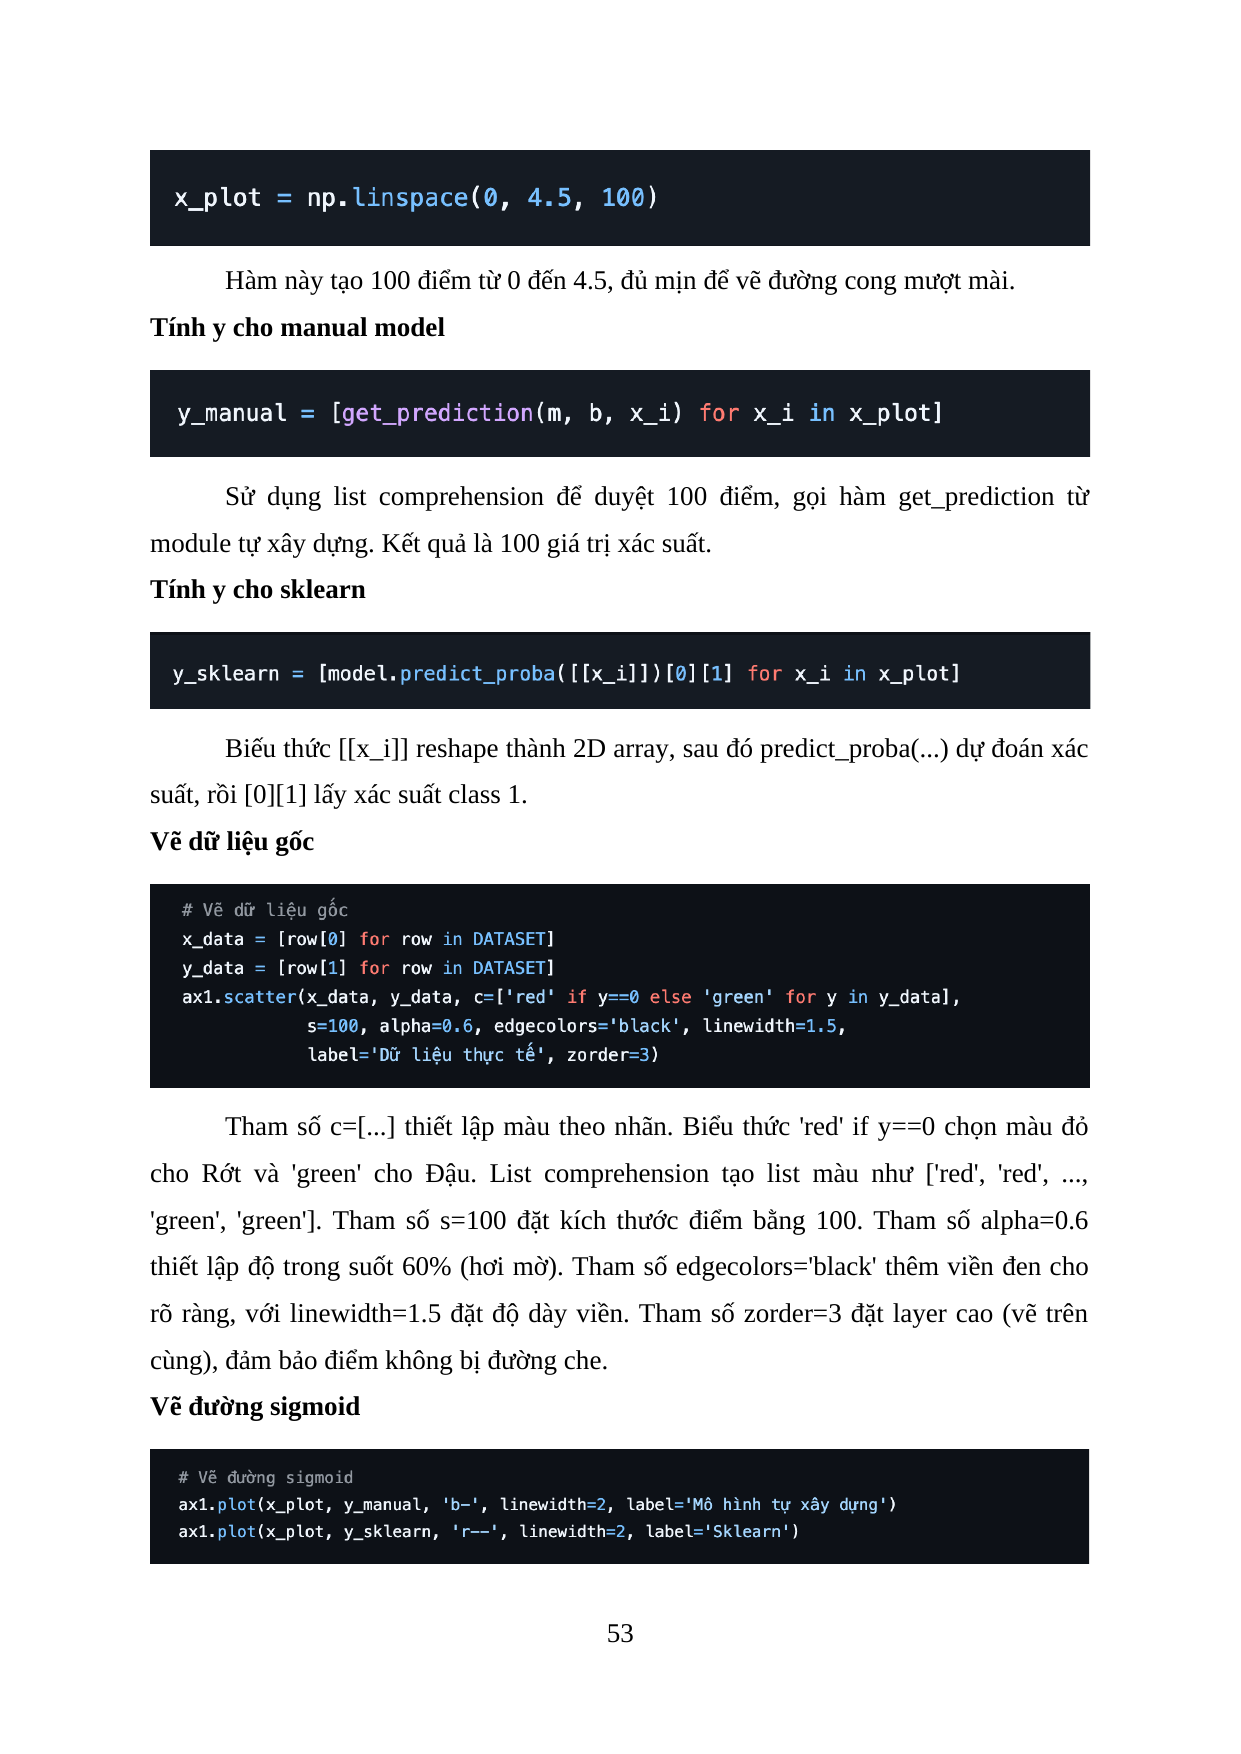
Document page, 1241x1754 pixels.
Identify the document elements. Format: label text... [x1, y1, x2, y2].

picture [150, 150, 1091, 246]
text Tính y cho sklearn [150, 573, 1090, 605]
text Tính y cho manual model [150, 311, 1090, 342]
text Tham số c=[...] thiết lập màu theo nhãn. Biểu thức 'red' if y==0 chọn màu đỏ cho Rớt và 'green' cho Đậu. List comprehension tạo list màu như ['red', 'red', ..., 'green', 'green']. Tham số s=100 đặt kích thước điểm bằng 100. Tham số alpha=0.6 thiết lập độ trong suốt 60% (hơi mờ). Tham số edgecolors='black' thêm viền đen cho rõ ràng, với linewidth=1.5 đặt độ dày viền. Tham số zorder=3 đặt layer cao (vẽ trên cùng), đảm bảo điểm không bị đường che. [150, 1111, 1090, 1375]
text Hàm này tạo 100 điểm từ 0 đến 4.5, đủ mịn để vẽ đường cong mượt mài. [150, 264, 1090, 295]
text Vẽ đường sigmoid [150, 1391, 1090, 1422]
text Sử dụng list comprehension để duyệt 100 điểm, gọi hàm get_prediction từ module tự xây dựng. Kết quả là 100 giá trị xác suất. [150, 480, 1090, 558]
picture [150, 632, 1091, 709]
picture [150, 1449, 1090, 1564]
picture [150, 370, 1091, 457]
text Biếu thức [[x_i]] reshape thành 2D array, sau đó predict_proba(...) dự đoán xác suất, rồi [0][1] lấy xác suất class 1. [150, 732, 1090, 810]
text Vẽ dữ liệu gốc [150, 825, 1090, 856]
picture [150, 884, 1090, 1088]
